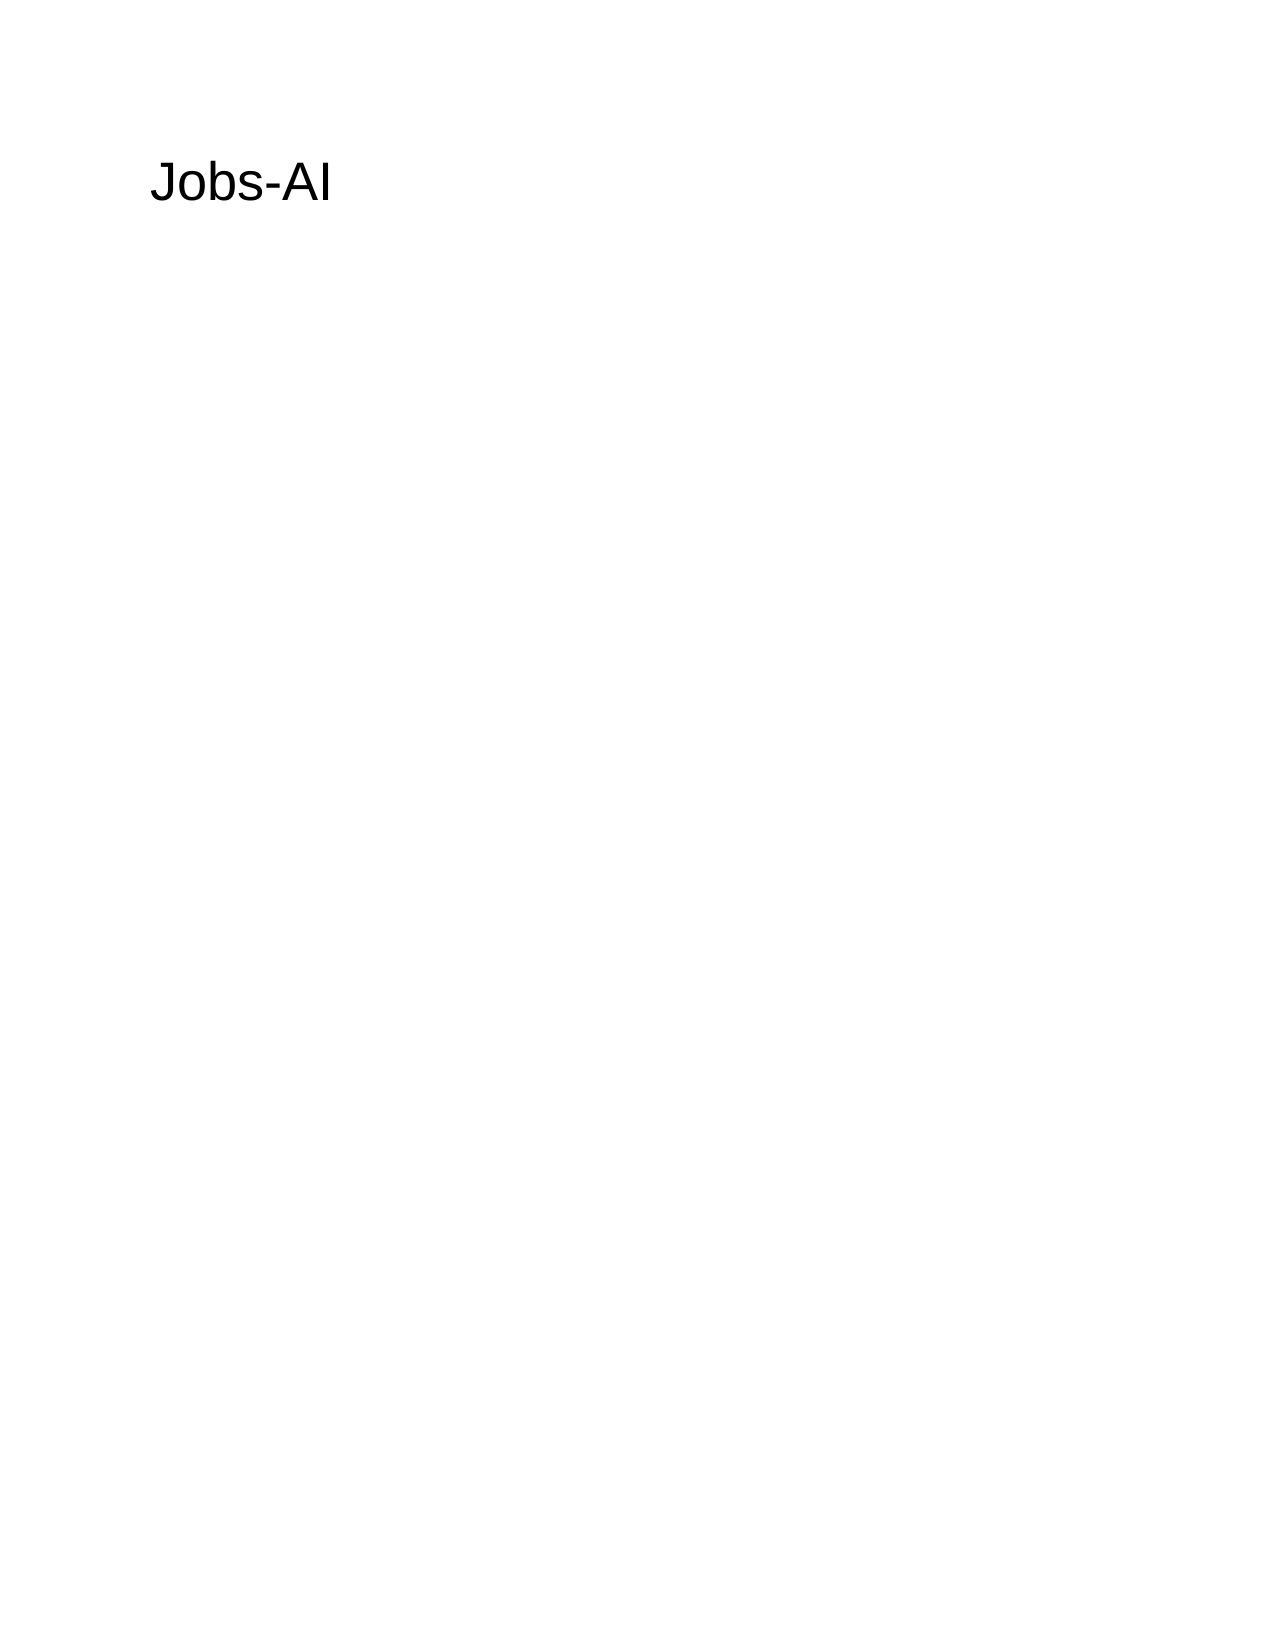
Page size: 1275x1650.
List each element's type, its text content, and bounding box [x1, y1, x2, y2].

title Jobs-AI [150, 150, 1125, 212]
